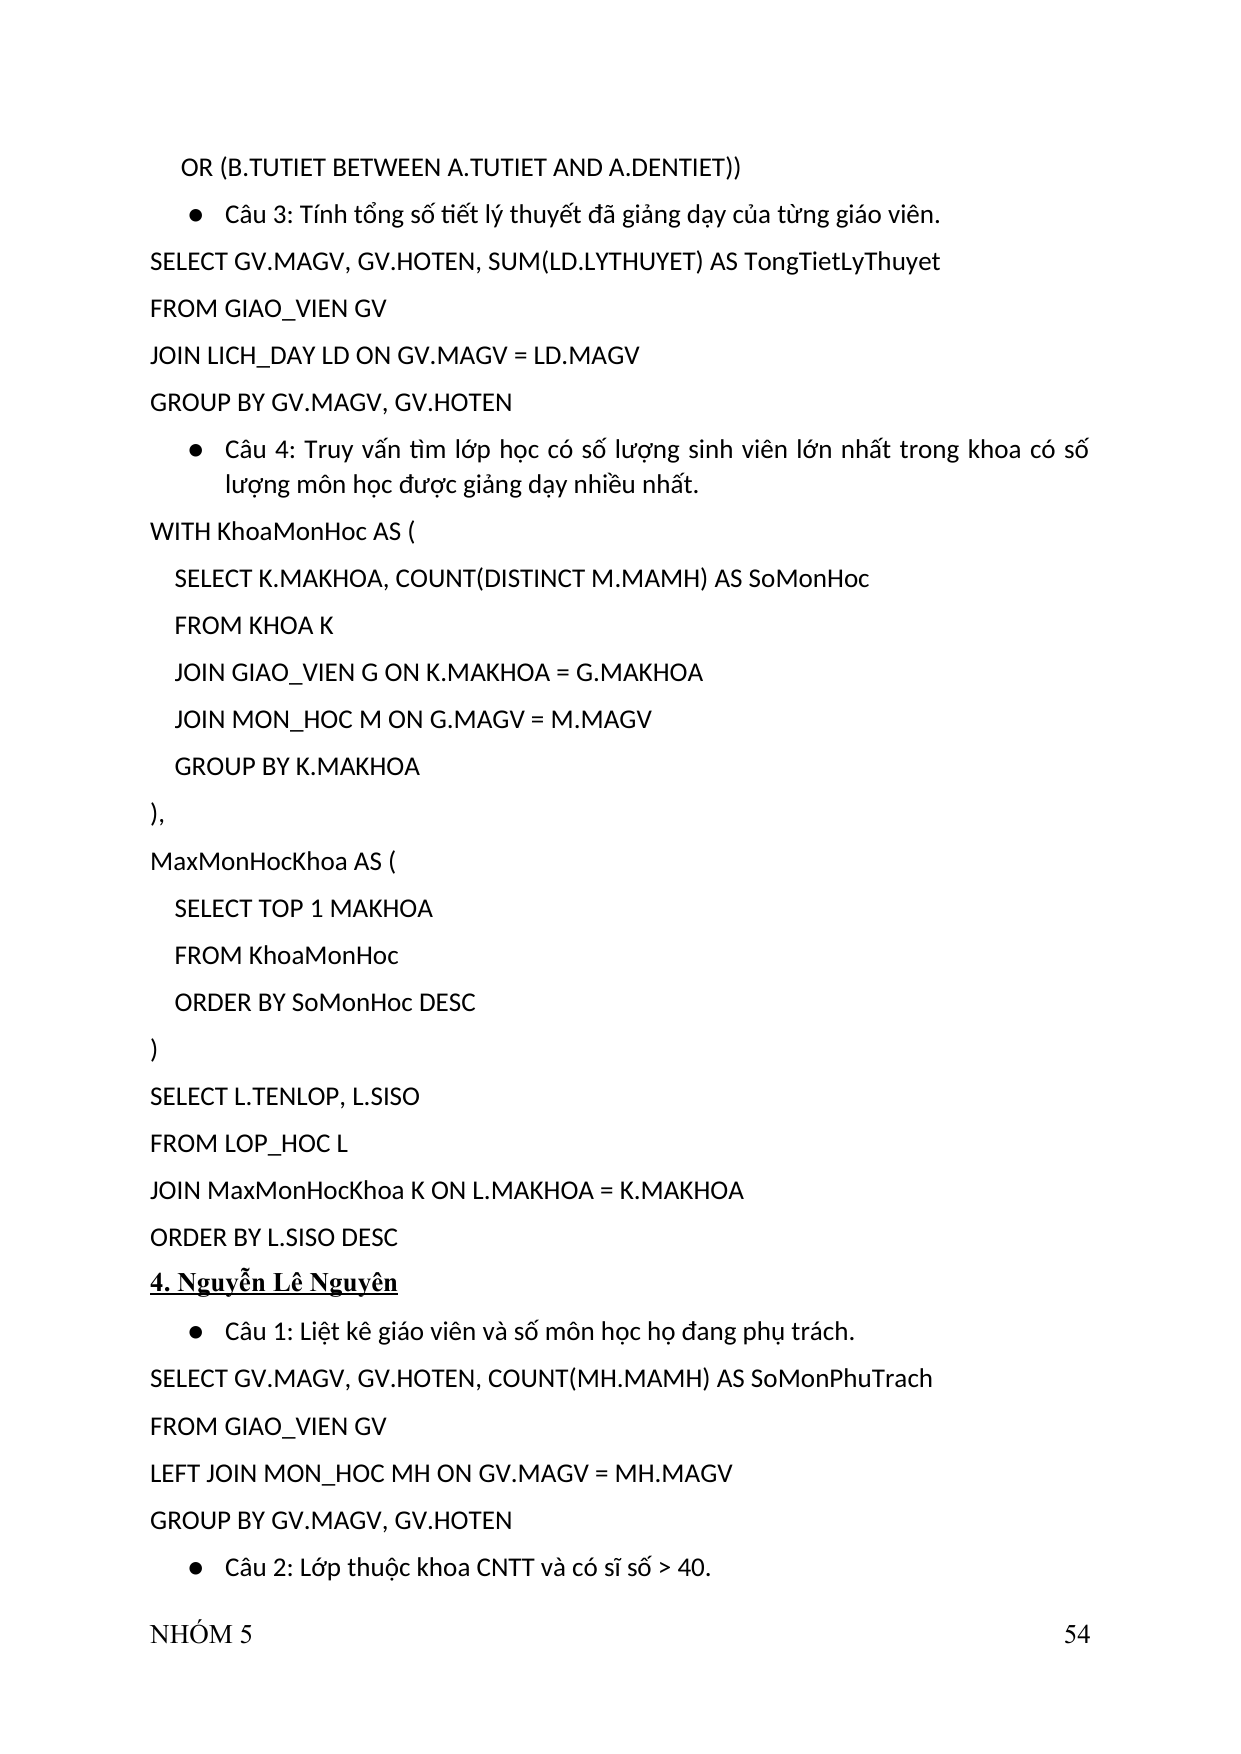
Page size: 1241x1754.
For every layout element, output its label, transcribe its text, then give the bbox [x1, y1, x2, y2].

text FROM KHOA K [150, 608, 1090, 641]
text ORDER BY SoMonHoc DESC [150, 985, 1090, 1018]
text GROUP BY K.MAKHOA [150, 749, 1090, 783]
text ORDER BY L.SISO DESC [150, 1220, 1090, 1253]
list Câu 2: Lớp thuộc khoa CNTT và có sĩ số > 40. [187, 1550, 1090, 1583]
text FROM KhoaMonHoc [150, 938, 1090, 971]
text MaxMonHocKhoa AS ( [150, 844, 1090, 877]
text JOIN MaxMonHocKhoa K ON L.MAKHOA = K.MAKHOA [150, 1173, 1090, 1206]
text FROM LOP_HOC L [150, 1126, 1090, 1159]
list Câu 3: Tính tổng số tiết lý thuyết đã giảng dạy của từng giáo viên. [187, 197, 1090, 230]
text JOIN MON_HOC M ON G.MAGV = M.MAGV [150, 702, 1090, 736]
text WITH KhoaMonHoc AS ( [150, 514, 1090, 547]
text JOIN GIAO_VIEN G ON K.MAKHOA = G.MAKHOA [150, 655, 1090, 688]
text SELECT TOP 1 MAKHOA [150, 891, 1090, 924]
text SELECT GV.MAGV, GV.HOTEN, SUM(LD.LYTHUYET) AS TongTietLyThuyet [150, 244, 1090, 277]
subtitle 4. Nguyễn Lê Nguyên [150, 1267, 1090, 1297]
text ), [150, 797, 1090, 830]
text SELECT L.TENLOP, L.SISO [150, 1079, 1090, 1112]
text OR (B.TUTIET BETWEEN A.TUTIET AND A.DENTIET)) [150, 150, 1090, 183]
text JOIN LICH_DAY LD ON GV.MAGV = LD.MAGV [150, 338, 1090, 371]
text ) [150, 1032, 1090, 1065]
text FROM GIAO_VIEN GV [150, 1409, 1090, 1442]
text GROUP BY GV.MAGV, GV.HOTEN [150, 385, 1090, 418]
text GROUP BY GV.MAGV, GV.HOTEN [150, 1503, 1090, 1536]
text SELECT K.MAKHOA, COUNT(DISTINCT M.MAMH) AS SoMonHoc [150, 561, 1090, 594]
list Câu 4: Truy vấn tìm lớp học có số lượng sinh viên lớn nhất trong khoa có số lượng môn học được giảng dạy nhiều nhất. [187, 432, 1090, 500]
list Câu 1: Liệt kê giáo viên và số môn học họ đang phụ trách. [187, 1314, 1090, 1347]
text SELECT GV.MAGV, GV.HOTEN, COUNT(MH.MAMH) AS SoMonPhuTrach [150, 1362, 1090, 1394]
text LEFT JOIN MON_HOC MH ON GV.MAGV = MH.MAGV [150, 1456, 1090, 1489]
text FROM GIAO_VIEN GV [150, 291, 1090, 324]
